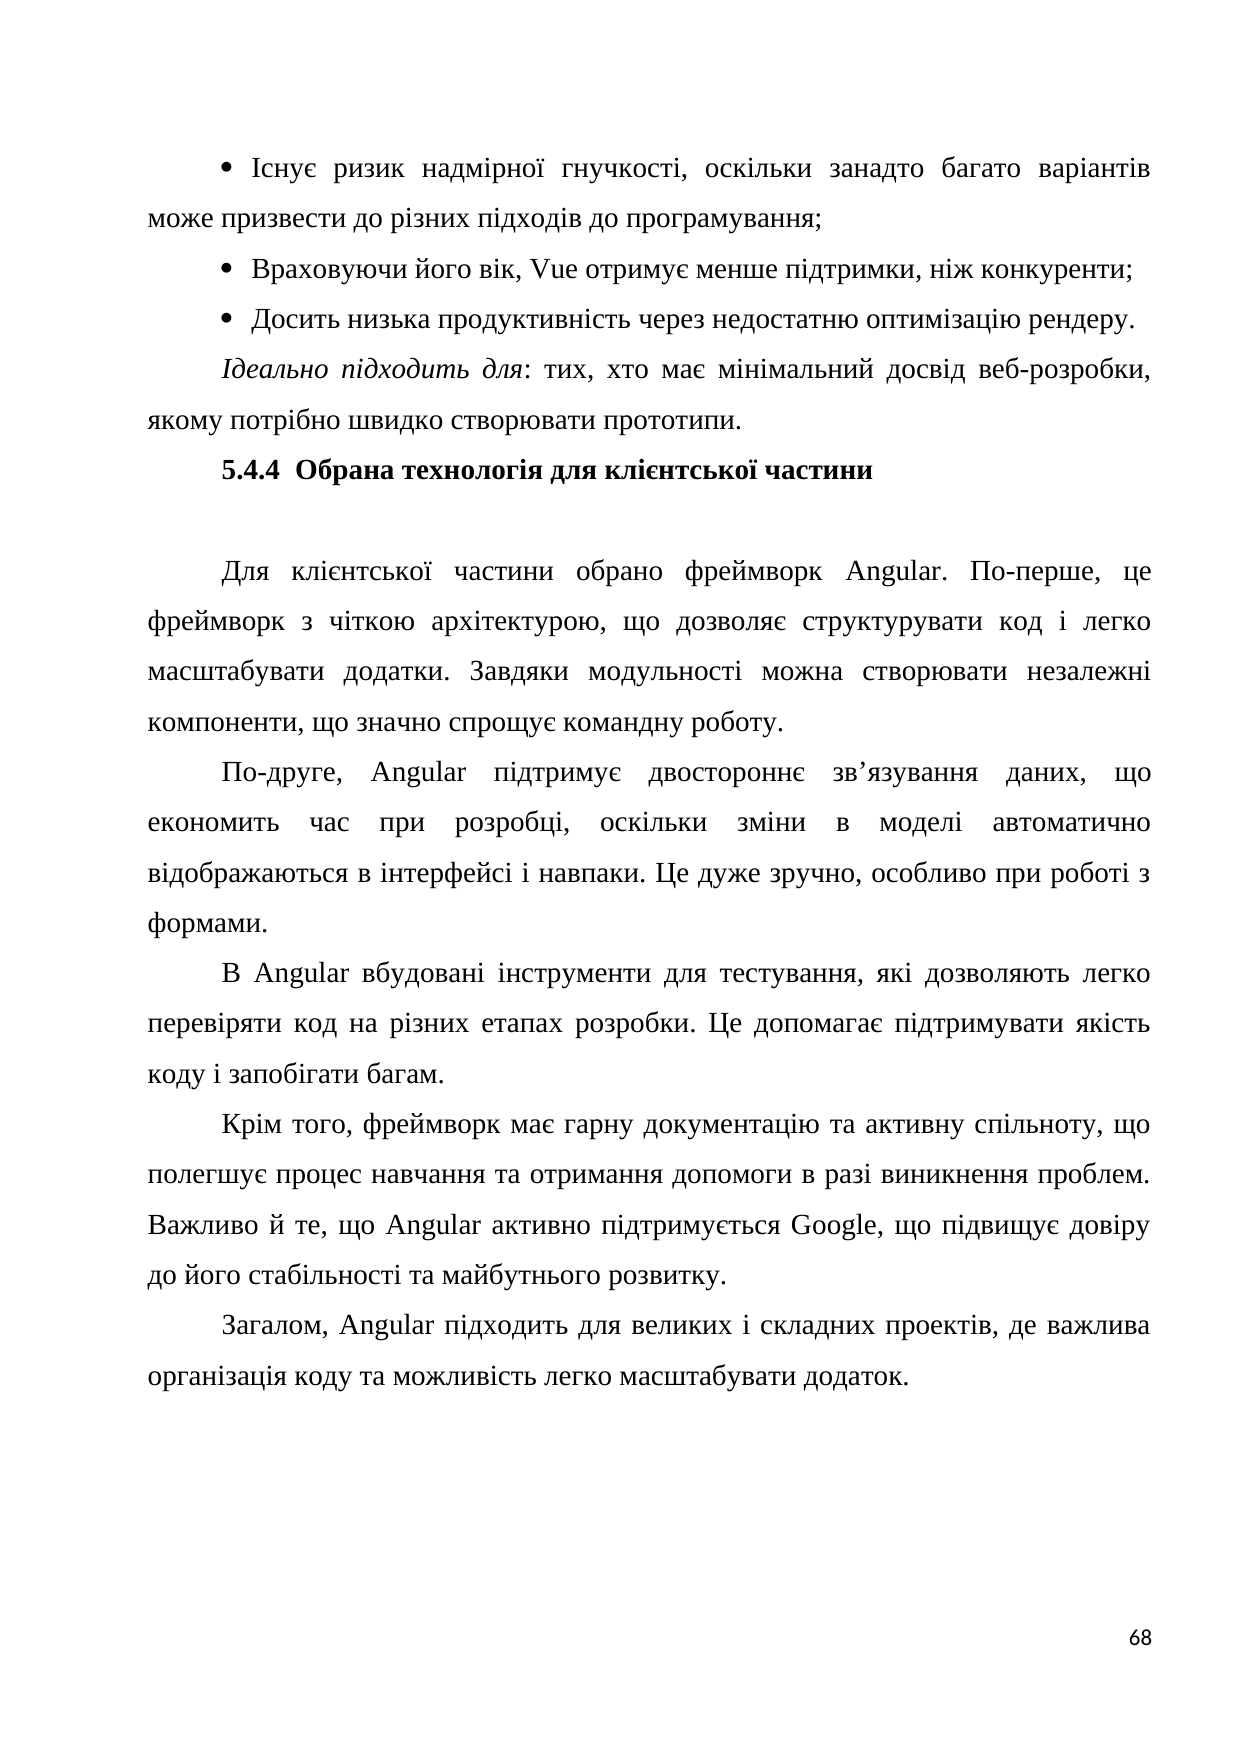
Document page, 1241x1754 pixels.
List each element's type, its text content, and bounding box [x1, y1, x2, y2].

text Крім того, фреймворк має гарну документацію та активну спільноту, що полегшує процес навчання та отримання допомоги в разі виникнення проблем. Важливо й те, що Angular активно підтримується Google, що підвищує довіру до його стабільності та майбутнього розвитку. [147, 1106, 1152, 1291]
list Враховуючи його вік, Vue отримує менше підтримки, ніж конкуренти; [147, 251, 1152, 284]
text По-друге, Angular підтримує двостороннє зв’язування даних, що економить час при розробці, оскільки зміни в моделі автоматично відображаються в інтерфейсі і навпаки. Це дуже зручно, особливо при роботі з формами. [147, 754, 1152, 938]
text Ідеально підходить для: тих, хто має мінімальний досвід веб-розробки, якому потрібно швидко створювати прототипи. [147, 352, 1152, 435]
text В Angular вбудовані інструменти для тестування, які дозволяють легко перевіряти код на різних етапах розробки. Це допомагає підтримувати якість коду і запобігати багам. [147, 955, 1152, 1089]
text Обрана технологія для клієнтської частини [147, 452, 1152, 486]
text Загалом, Angular підходить для великих і складних проектів, де важлива організація коду та можливість легко масштабувати додаток. [147, 1307, 1152, 1391]
text Для клієнтської частини обрано фреймворк Angular. По-перше, це фреймворк з чіткою архітектурою, що дозволяє структурувати код і легко масштабувати додатки. Завдяки модульності можна створювати незалежні компоненти, що значно спрощує командну роботу. [147, 553, 1152, 737]
list Існує ризик надмірної гнучкості, оскільки занадто багато варіантів може призвести до різних підходів до програмування; [147, 150, 1152, 234]
list Досить низька продуктивність через недостатню оптимізацію рендеру. [147, 301, 1152, 335]
